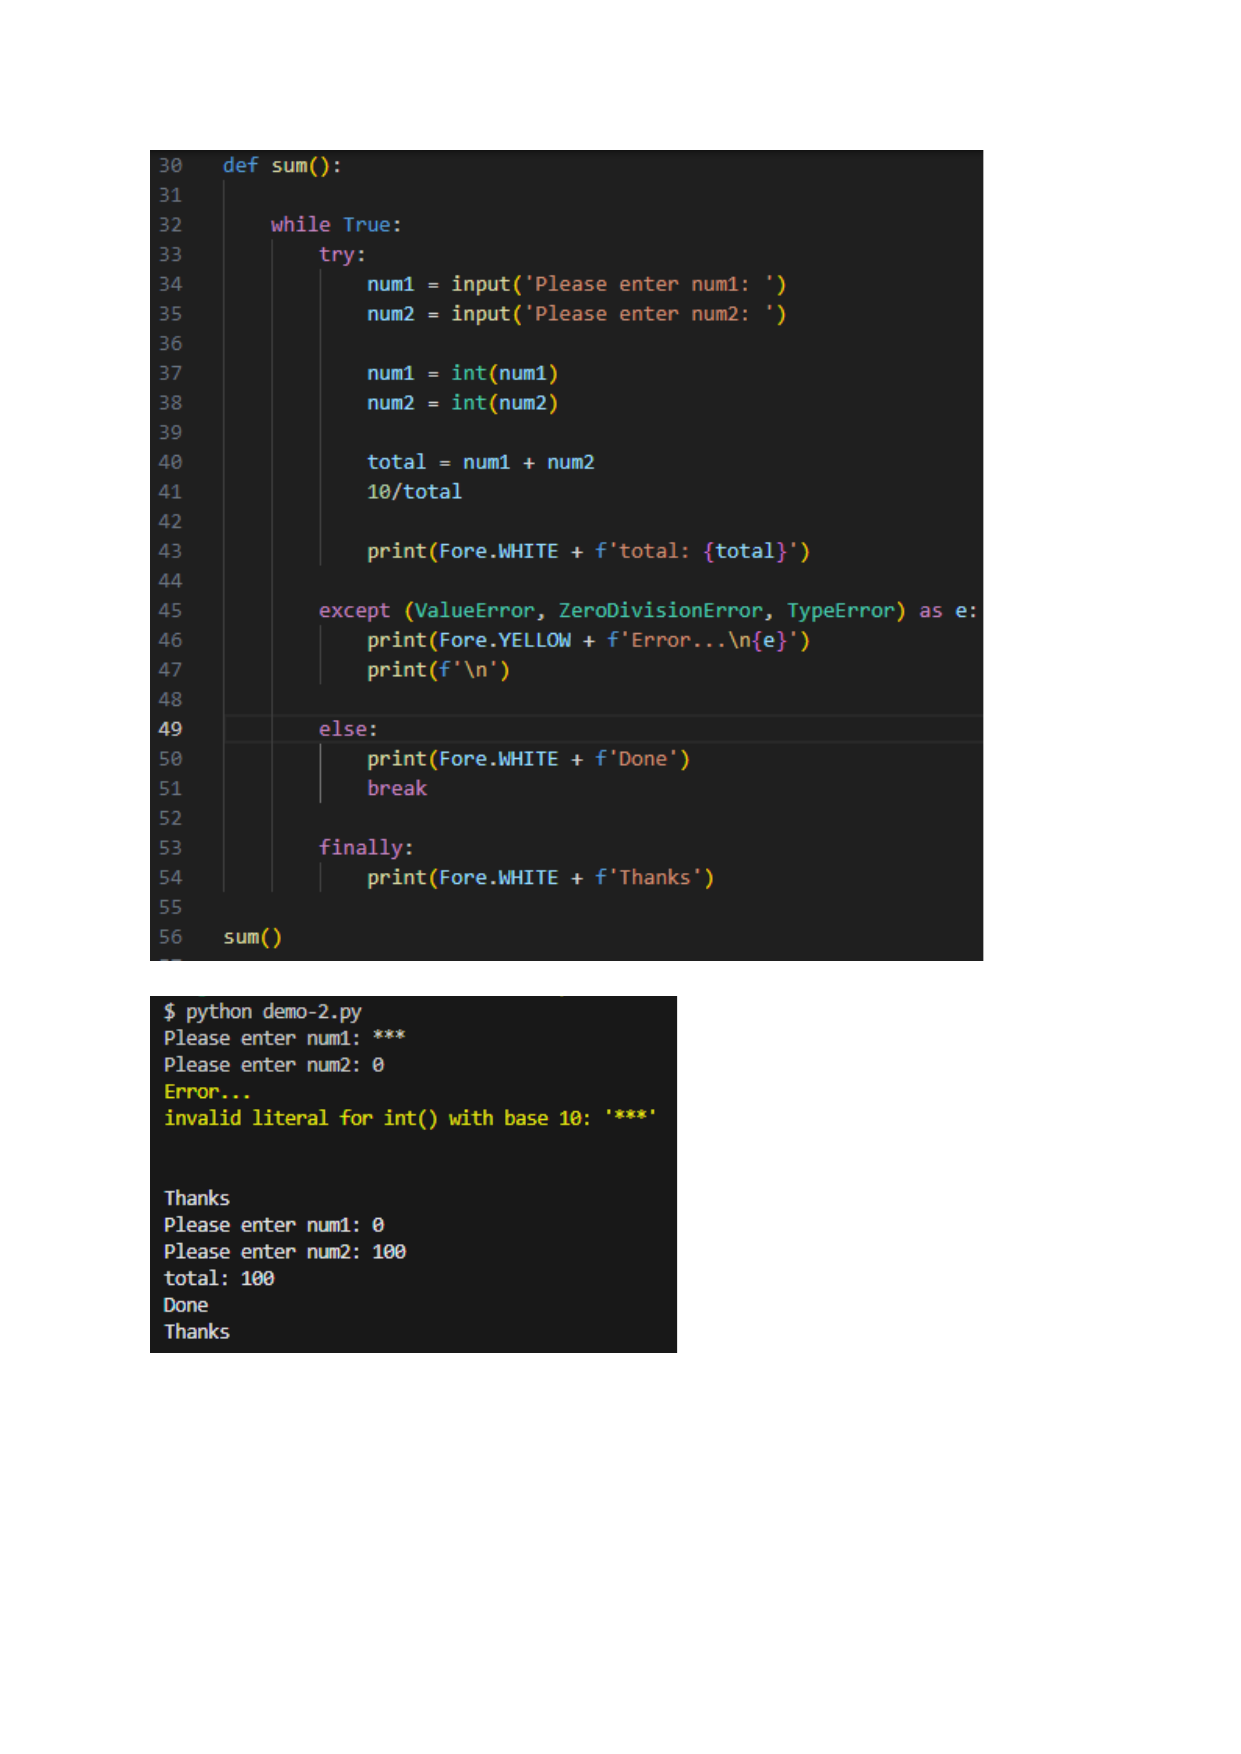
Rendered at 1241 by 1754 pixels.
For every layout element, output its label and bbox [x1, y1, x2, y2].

picture [150, 150, 984, 961]
picture [150, 996, 678, 1353]
